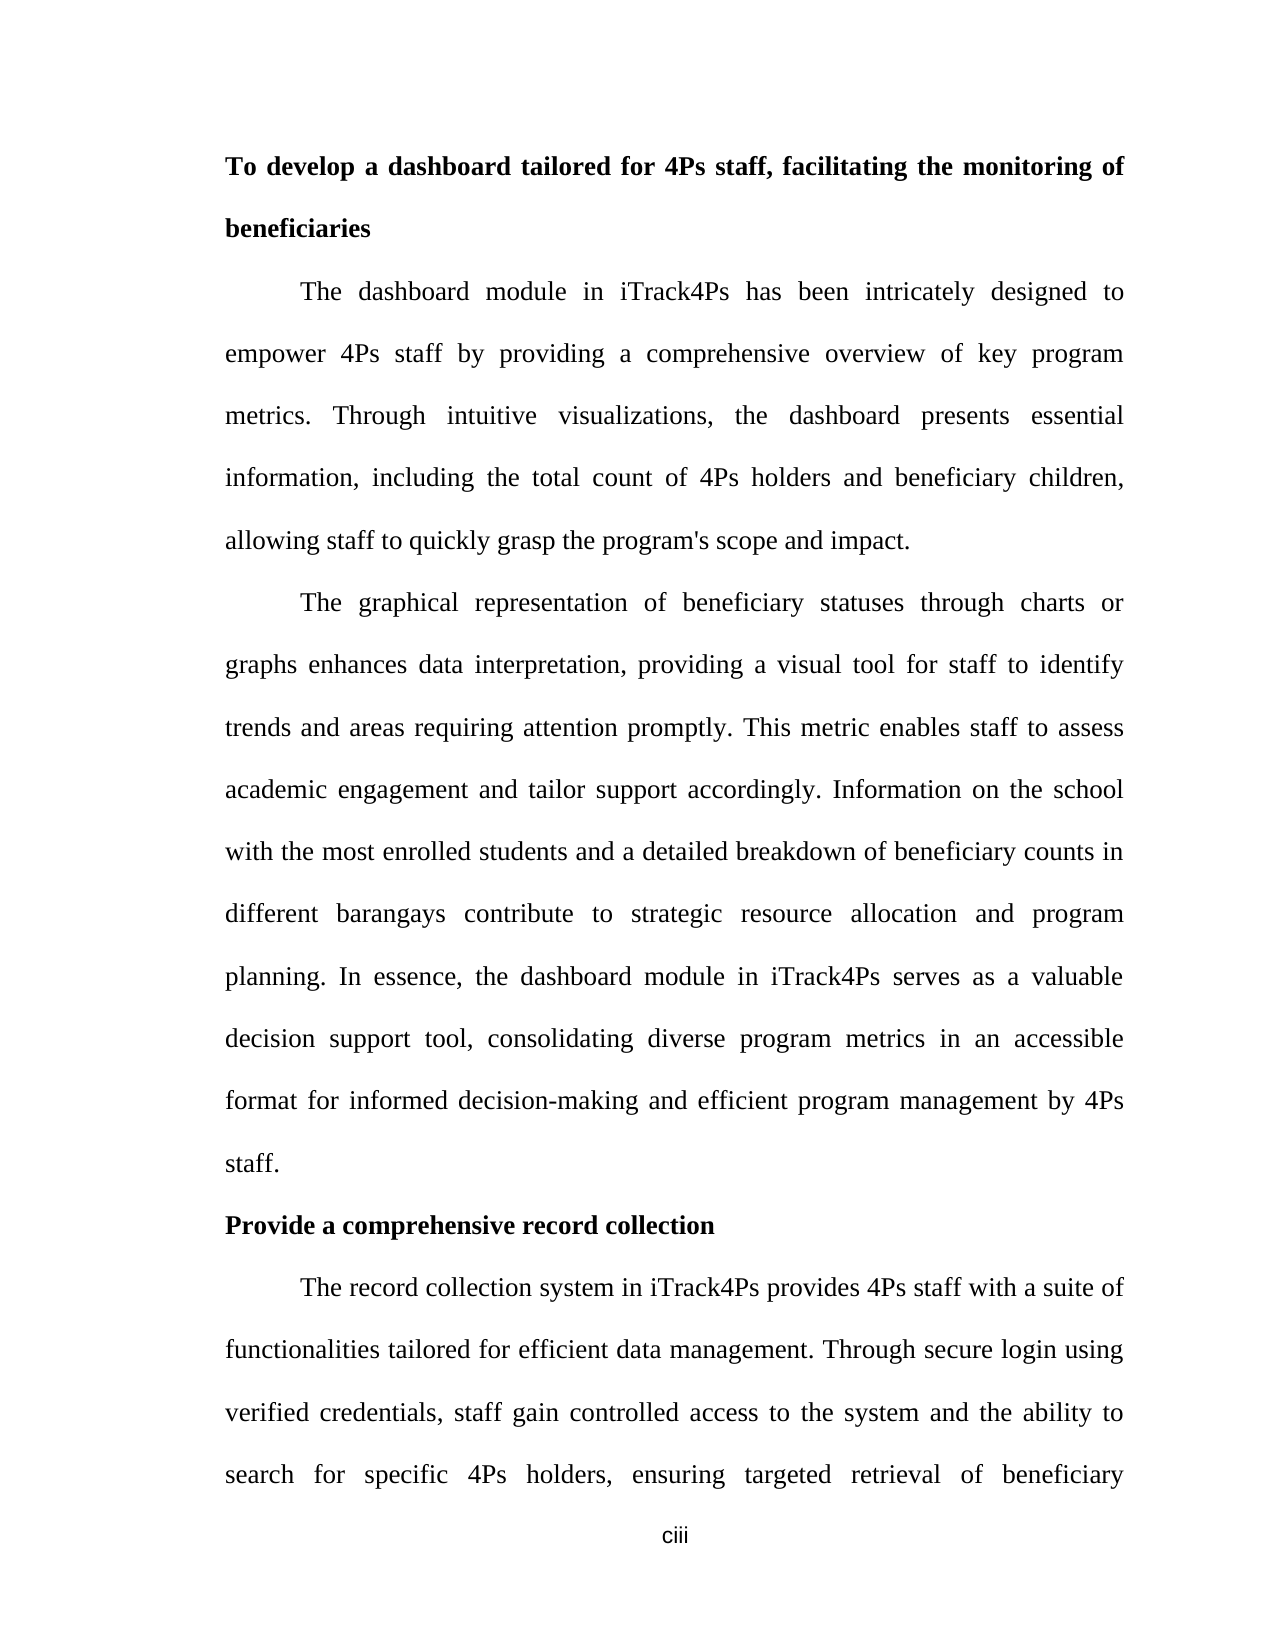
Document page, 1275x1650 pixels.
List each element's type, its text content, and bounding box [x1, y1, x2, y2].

text To develop a dashboard tailored for 4Ps staff, facilitating the monitoring of beneficiaries [225, 150, 1125, 243]
text The graphical representation of beneficiary statuses through charts or graphs enhances data interpretation, providing a visual tool for staff to identify trends and areas requiring attention promptly. This metric enables staff to assess academic engagement and tailor support accordingly. Information on the school with the most enrolled students and a detailed breakdown of beneficiary counts in different barangays contribute to strategic resource allocation and program planning. In essence, the dashboard module in iTrack4Ps serves as a valuable decision support tool, consolidating diverse program metrics in an accessible format for informed decision-making and efficient program management by 4Ps staff. [225, 586, 1125, 1178]
text The dashboard module in iTrack4Ps has been intricately designed to empower 4Ps staff by providing a comprehensive overview of key program metrics. Through intuitive visualizations, the dashboard presents essential information, including the total count of 4Ps holders and beneficiary children, allowing staff to quickly grasp the program's scope and impact. [225, 274, 1125, 555]
text Provide a comprehensive record collection [225, 1209, 1125, 1240]
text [225, 1271, 1125, 1489]
